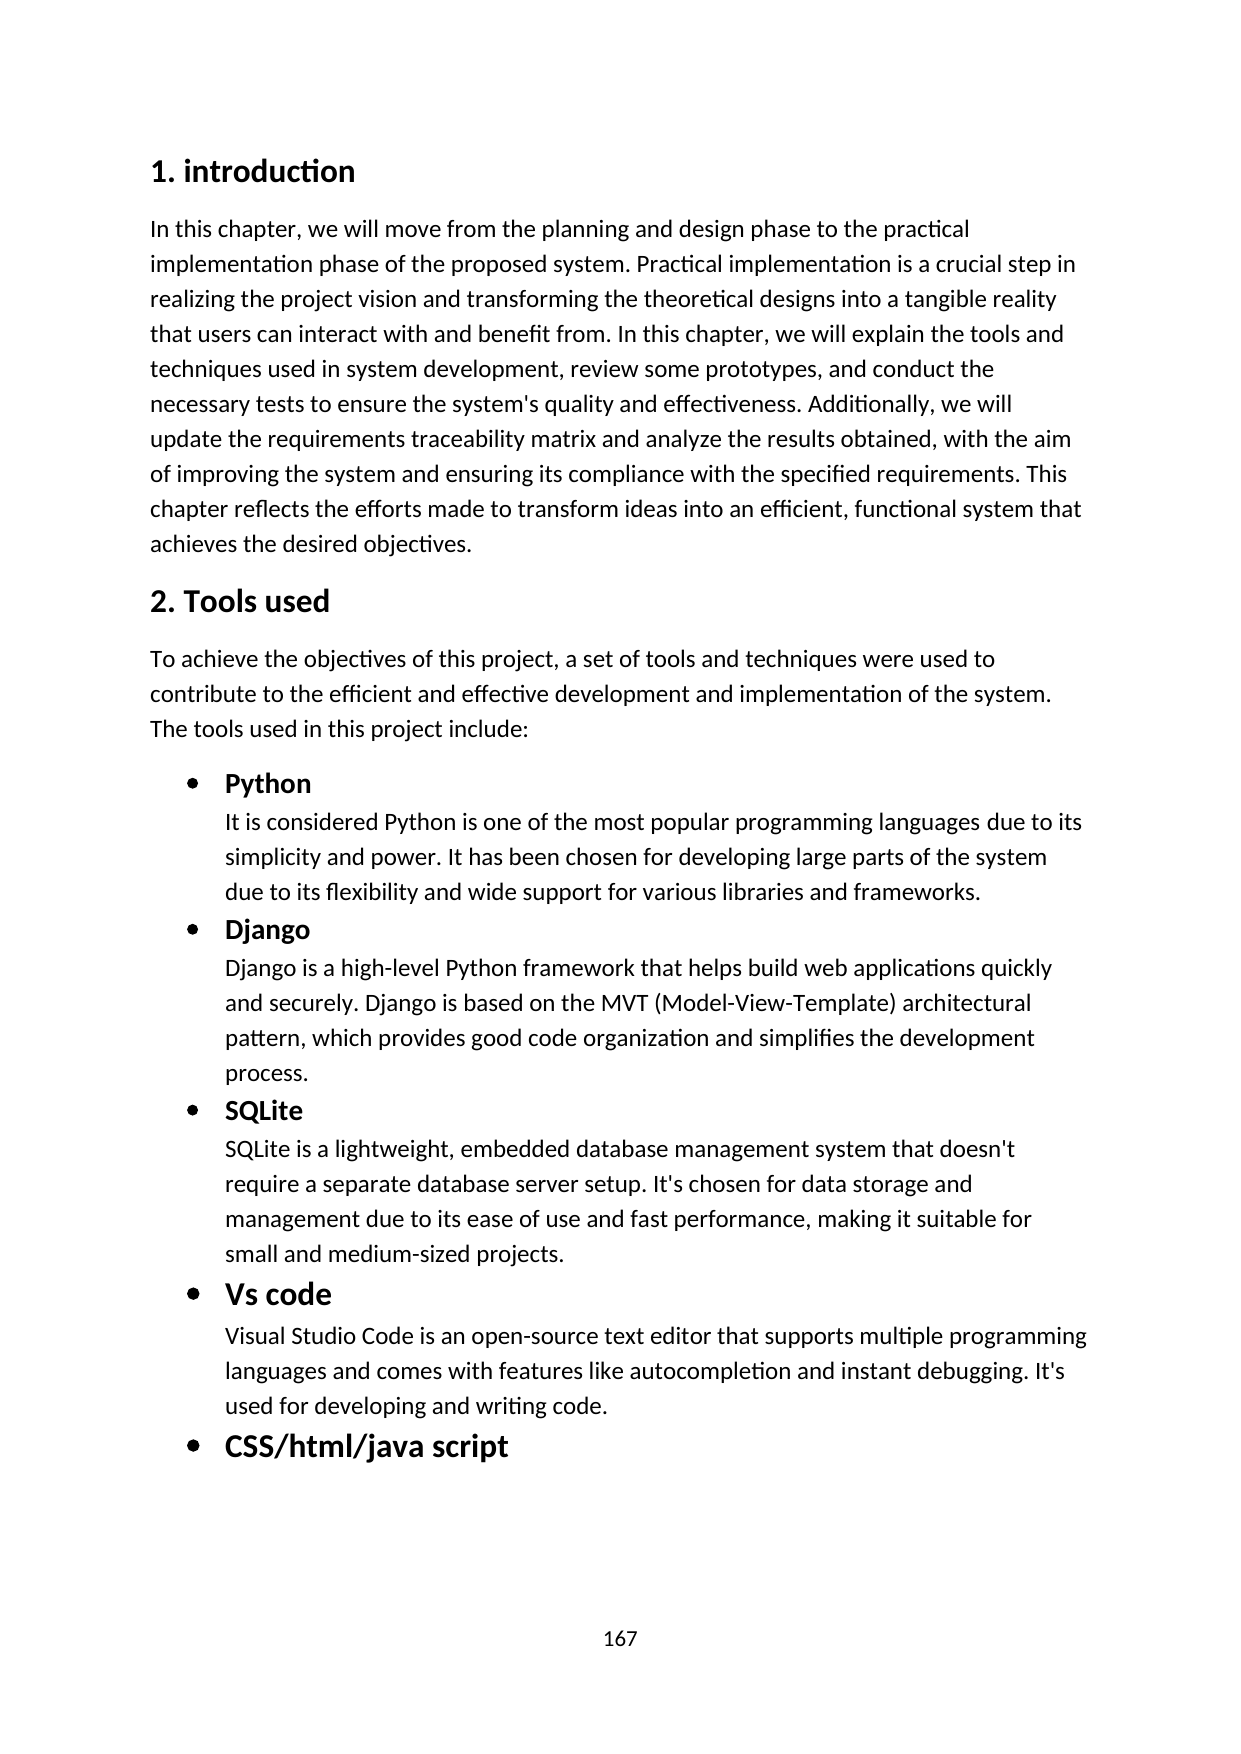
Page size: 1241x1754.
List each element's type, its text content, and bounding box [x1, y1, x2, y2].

list Python [187, 765, 1090, 801]
list CSS/html/java script [187, 1425, 1090, 1466]
list Django [187, 911, 1090, 947]
text To achieve the objectives of this project, a set of tools and techniques were used to contribute to the efficient and effective development and implementation of the system. The tools used in this project include: [150, 643, 1090, 744]
list SQLite is a lightweight, embedded database management system that doesn't require a separate database server setup. It's chosen for data storage and management due to its ease of use and fast performance, making it suitable for small and medium-sized projects. [225, 1133, 1090, 1268]
text In this chapter, we will move from the planning and design phase to the practical implementation phase of the proposed system. Practical implementation is a crucial step in realizing the project vision and transforming the theoretical designs into a tangible reality that users can interact with and benefit from. In this chapter, we will explain the tools and techniques used in system development, review some prototypes, and conduct the necessary tests to ensure the system's quality and effectiveness. Additionally, we will update the requirements traceability matrix and analyze the results obtained, with the aim of improving the system and ensuring its compliance with the specified requirements. This chapter reflects the efforts made to transform ideas into an efficient, functional system that achieves the desired objectives. [150, 213, 1090, 559]
list Django is a high-level Python framework that helps build web applications quickly and securely. Django is based on the MVT (Model-View-Template) architectural pattern, which provides good code organization and simplifies the development process. [225, 952, 1090, 1088]
list Visual Studio Code is an open-source text editor that supports multiple programming languages ​​and comes with features like autocompletion and instant debugging. It's used for developing and writing code. [225, 1320, 1090, 1420]
list It is considered Python is one of the most popular programming languages ​​due to its simplicity and power. It has been chosen for developing large parts of the system due to its flexibility and wide support for various libraries and frameworks. [225, 806, 1090, 907]
list Vs code [187, 1273, 1090, 1314]
list SQLite [187, 1092, 1090, 1128]
text 2. Tools used [150, 580, 1090, 621]
text 1. introduction [150, 150, 1090, 191]
